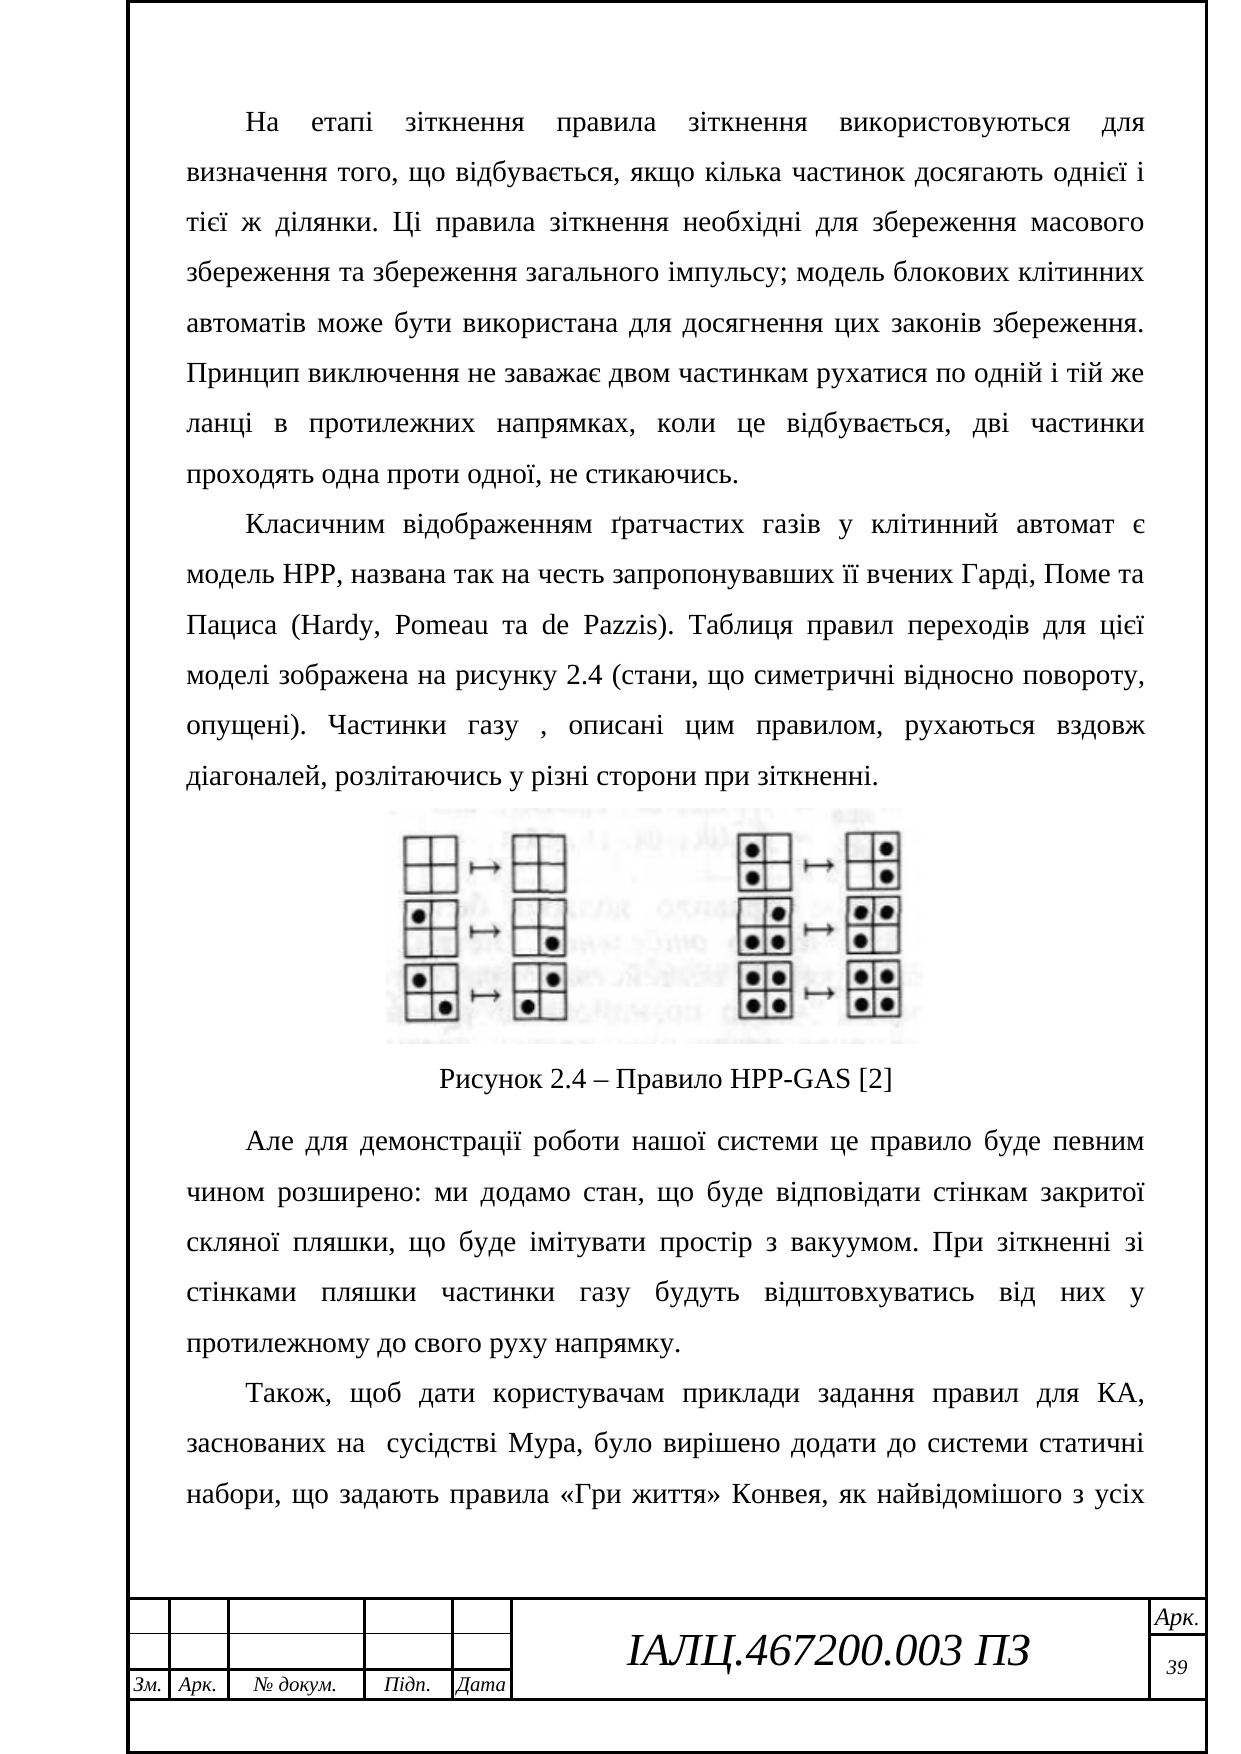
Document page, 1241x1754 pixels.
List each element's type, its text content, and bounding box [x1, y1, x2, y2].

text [186, 1375, 1146, 1509]
text Класичним відображенням ґратчастих газів у клітинний автомат є модель HPP, названа так на честь запропонувавших її вчених Гарді, Поме та Пациса (Hardy, Pomeau та de Pazzis). Таблиця правил переходів для цієї моделі зображена на рисунку 2.4 (стани, що симетричні відносно повороту, опущені). Частинки газу , описані цим правилом, рухаються вздовж діагоналей, розлітаючись у різні сторони при зіткненні. [186, 506, 1146, 791]
text Але для демонстрації роботи нашої системи це правило буде певним чином розширено: ми додамо стан, що буде відповідати стінкам закритої скляної пляшки, що буде імітувати простір з вакуумом. При зіткненні зі стінками пляшки частинки газу будуть відштовхуватись від них у протилежному до свого руху напрямку. [186, 1123, 1146, 1358]
subtitle Рисунок 2.4 – Правило HPP-GAS [2] [186, 1061, 1146, 1094]
text На етапі зіткнення правила зіткнення використовуються для визначення того, що відбувається, якщо кілька частинок досягають однієї і тієї ж ділянки. Ці правила зіткнення необхідні для збереження масового збереження та збереження загального імпульсу; модель блокових клітинних автоматів може бути використана для досягнення цих законів збереження. Принцип виключення не заважає двом частинкам рухатися по одній і тій же ланці в протилежних напрямках, коли це відбувається, дві частинки проходять одна проти одної, не стикаючись. [186, 104, 1146, 489]
picture [364, 808, 968, 1044]
